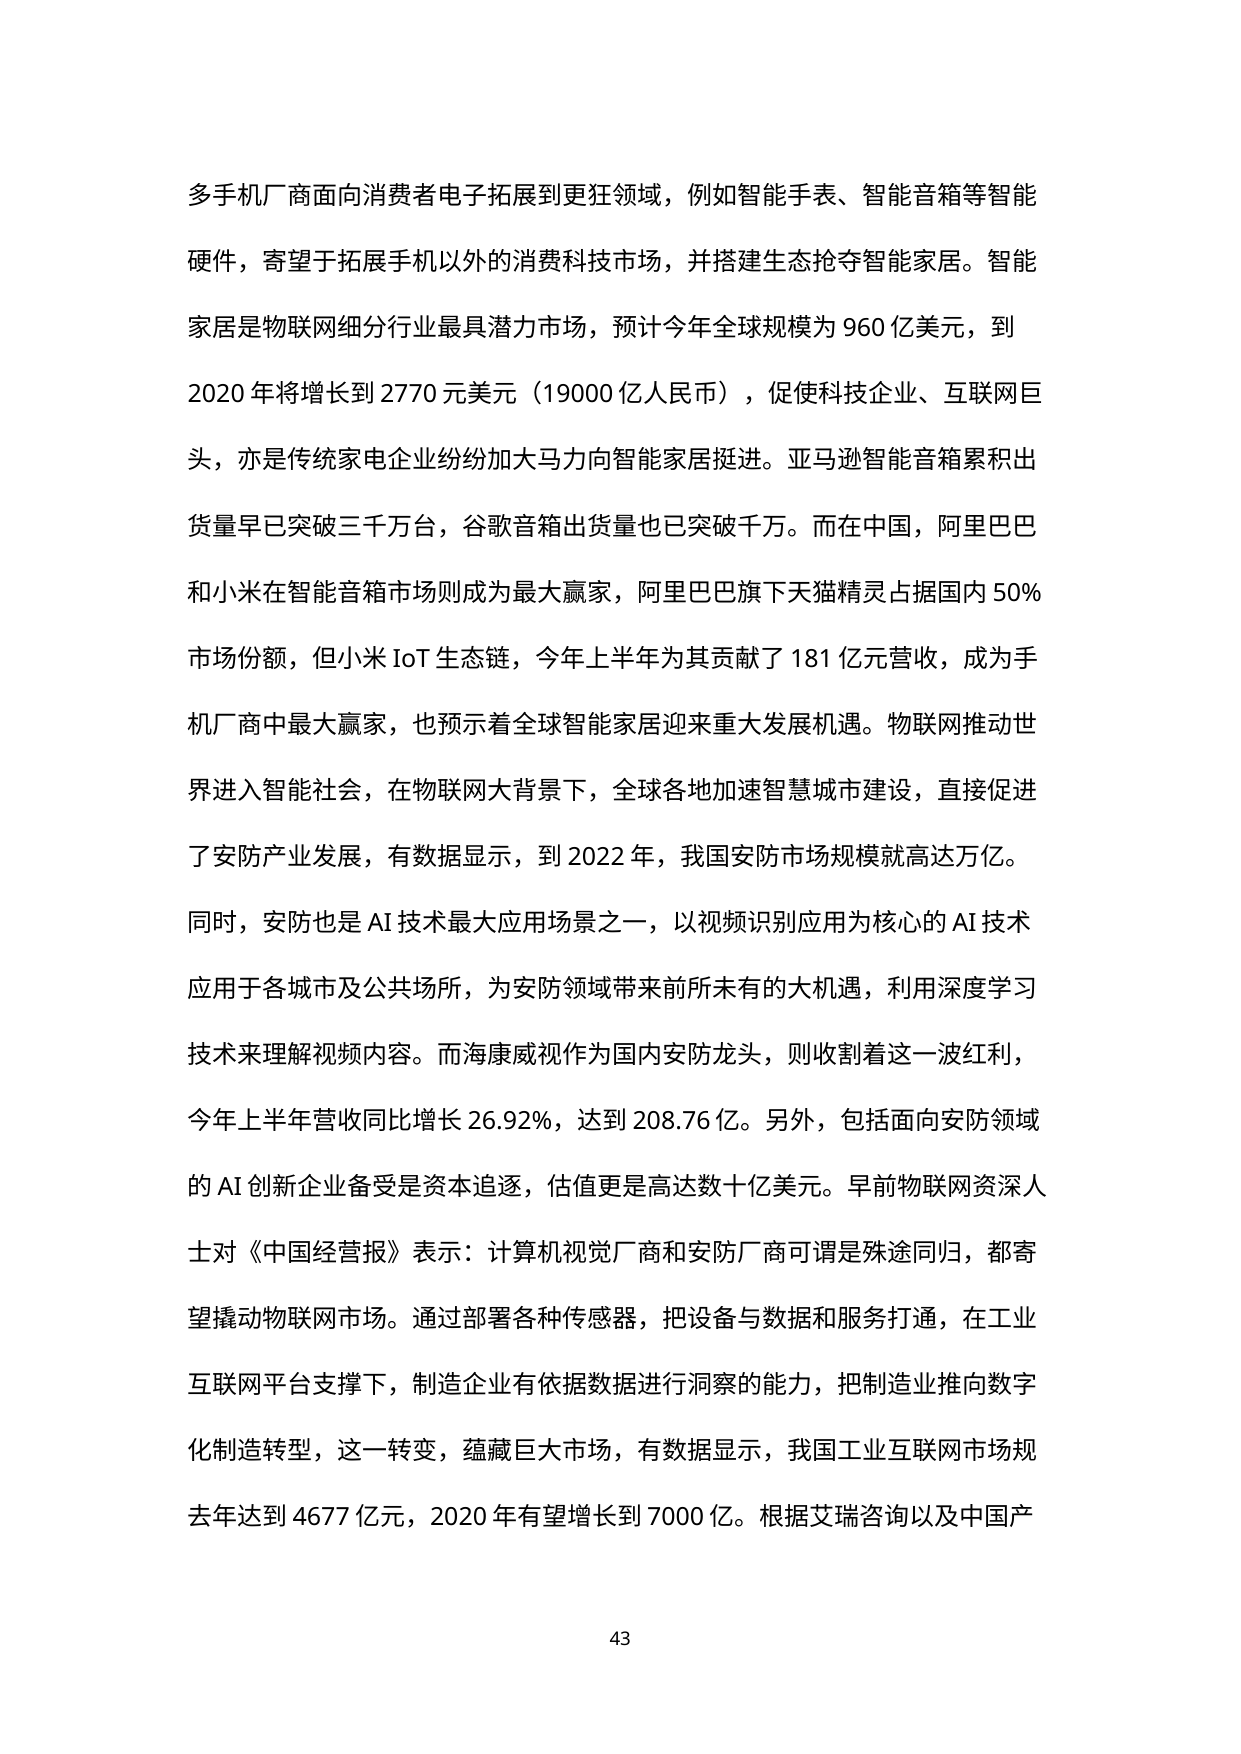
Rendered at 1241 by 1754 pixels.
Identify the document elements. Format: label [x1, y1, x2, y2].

text [187, 172, 1053, 1537]
